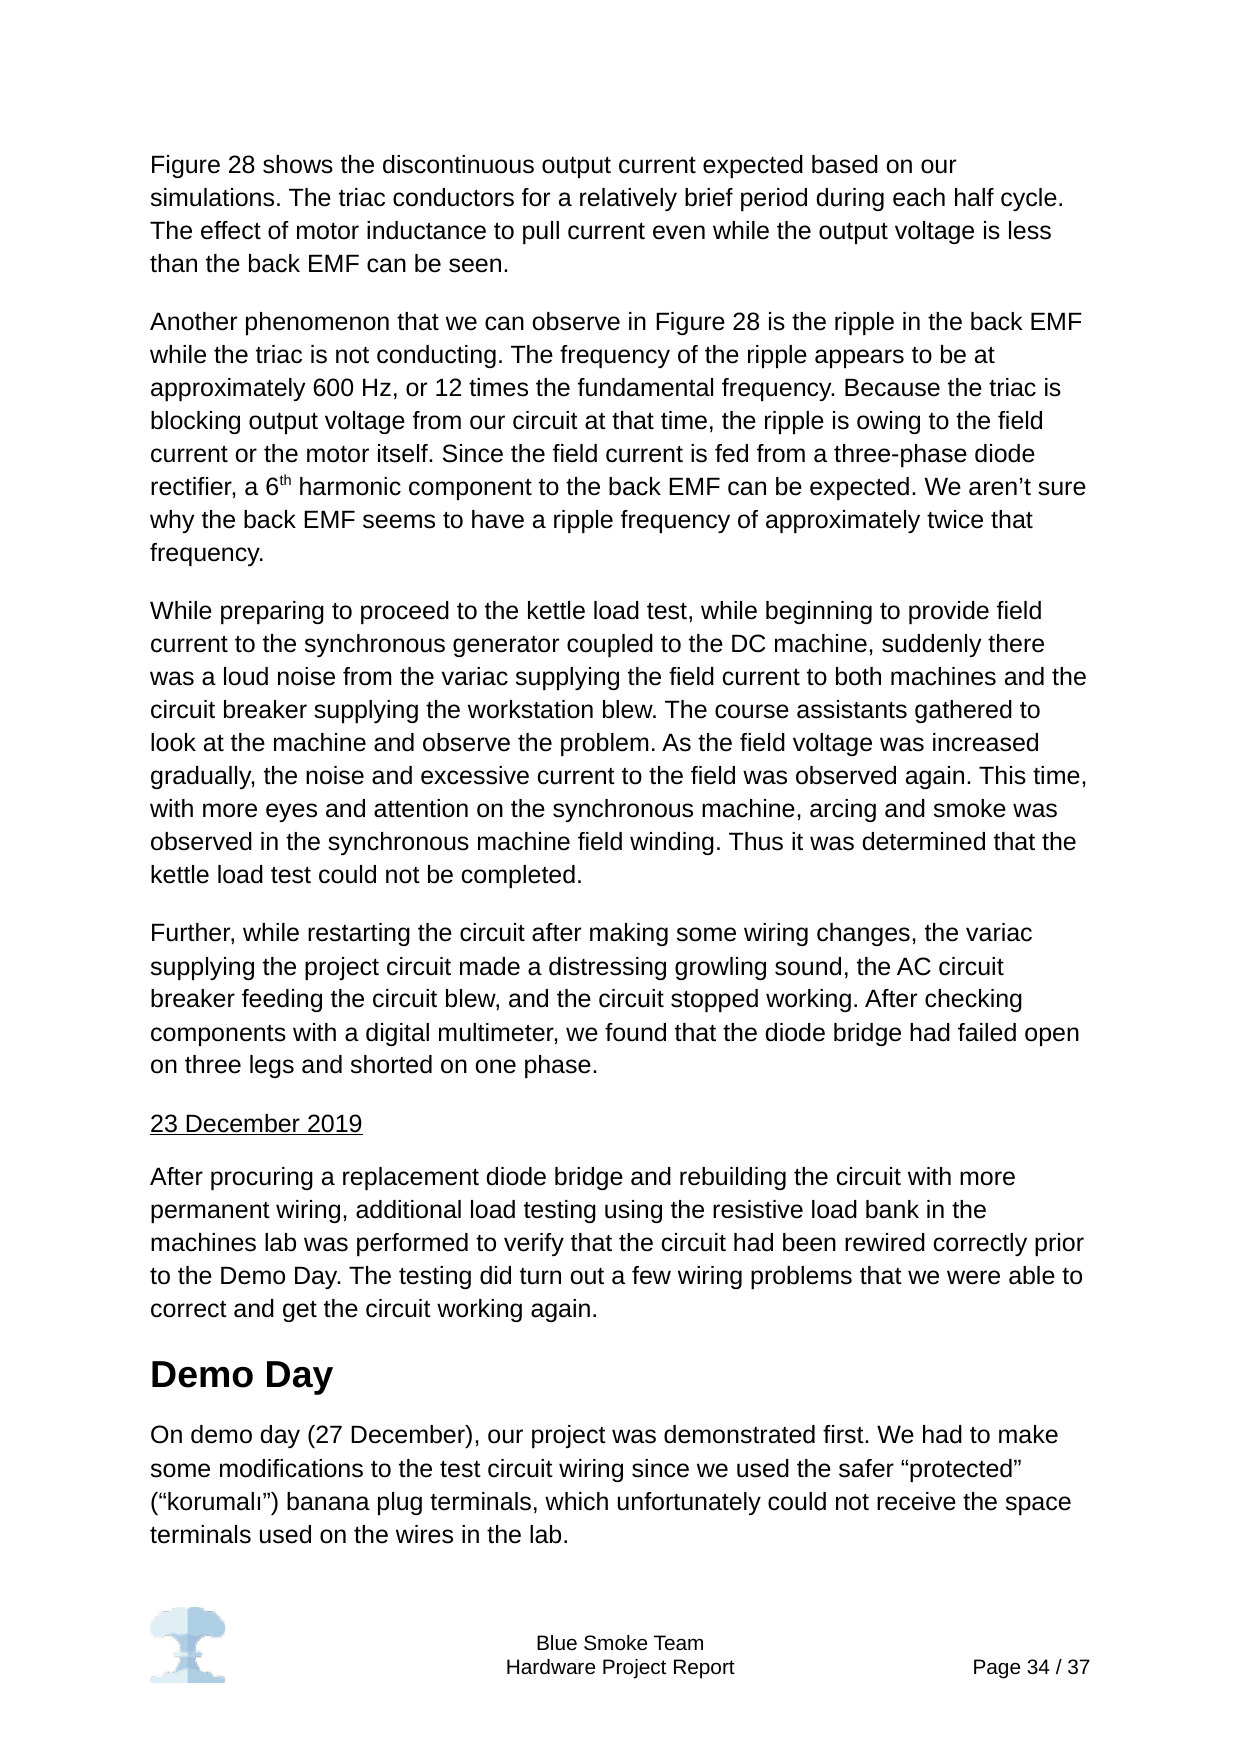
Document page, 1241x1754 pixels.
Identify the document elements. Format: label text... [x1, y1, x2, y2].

picture [150, 1607, 226, 1683]
subtitle Demo Day [150, 1352, 1090, 1396]
list Further, while restarting the circuit after making some wiring changes, the variac supplying the project circuit made a distressing growling sound, the AC circuit breaker feeding the circuit blew, and the circuit stopped working. After checking components with a digital multimeter, we found that the diode bridge had failed open on three legs and shorted on one phase. [150, 918, 1090, 1079]
list On demo day (27 December), our project was demonstrated first. We had to make some modifications to the test circuit wiring since we used the safer “protected” (“korumalı”) banana plug terminals, which unfortunately could not receive the space terminals used on the wires in the lab. [150, 1421, 1090, 1548]
subtitle 23 December 2019 [150, 1108, 1090, 1137]
list After procuring a replacement diode bridge and rebuilding the circuit with more permanent wiring, additional load testing using the resistive load bank in the machines lab was performed to verify that the circuit had been rewired correctly prior to the Demo Day. The testing did turn out a few wiring problems that we were able to correct and get the circuit working again. [150, 1162, 1090, 1323]
list Another phenomenon that we can observe in Figure 28 is the ripple in the back EMF while the triac is not conducting. The frequency of the ripple appears to be at approximately 600 Hz, or 12 times the fundamental frequency. Because the triac is blocking output voltage from our circuit at that time, the ripple is owing to the field current or the motor itself. Since the field current is fed from a three-phase diode rectifier, a 6th harmonic component to the back EMF can be expected. We aren’t sure why the back EMF seems to have a ripple frequency of approximately twice that frequency. [150, 307, 1090, 567]
list While preparing to proceed to the kettle load test, while beginning to provide field current to the synchronous generator coupled to the DC machine, suddenly there was a loud noise from the variac supplying the field current to both machines and the circuit breaker supplying the workstation blew. The course assistants gathered to look at the machine and observe the problem. As the field voltage was increased gradually, the noise and excessive current to the field was observed again. This time, with more eyes and attention on the synchronous machine, arcing and smoke was observed in the synchronous machine field winding. Thus it was determined that the kettle load test could not be completed. [150, 596, 1090, 889]
list Figure 28 shows the discontinuous output current expected based on our simulations. The triac conductors for a relatively brief period during each half cycle. The effect of motor inductance to pull current even while the output voltage is less than the back EMF can be seen. [150, 150, 1090, 278]
